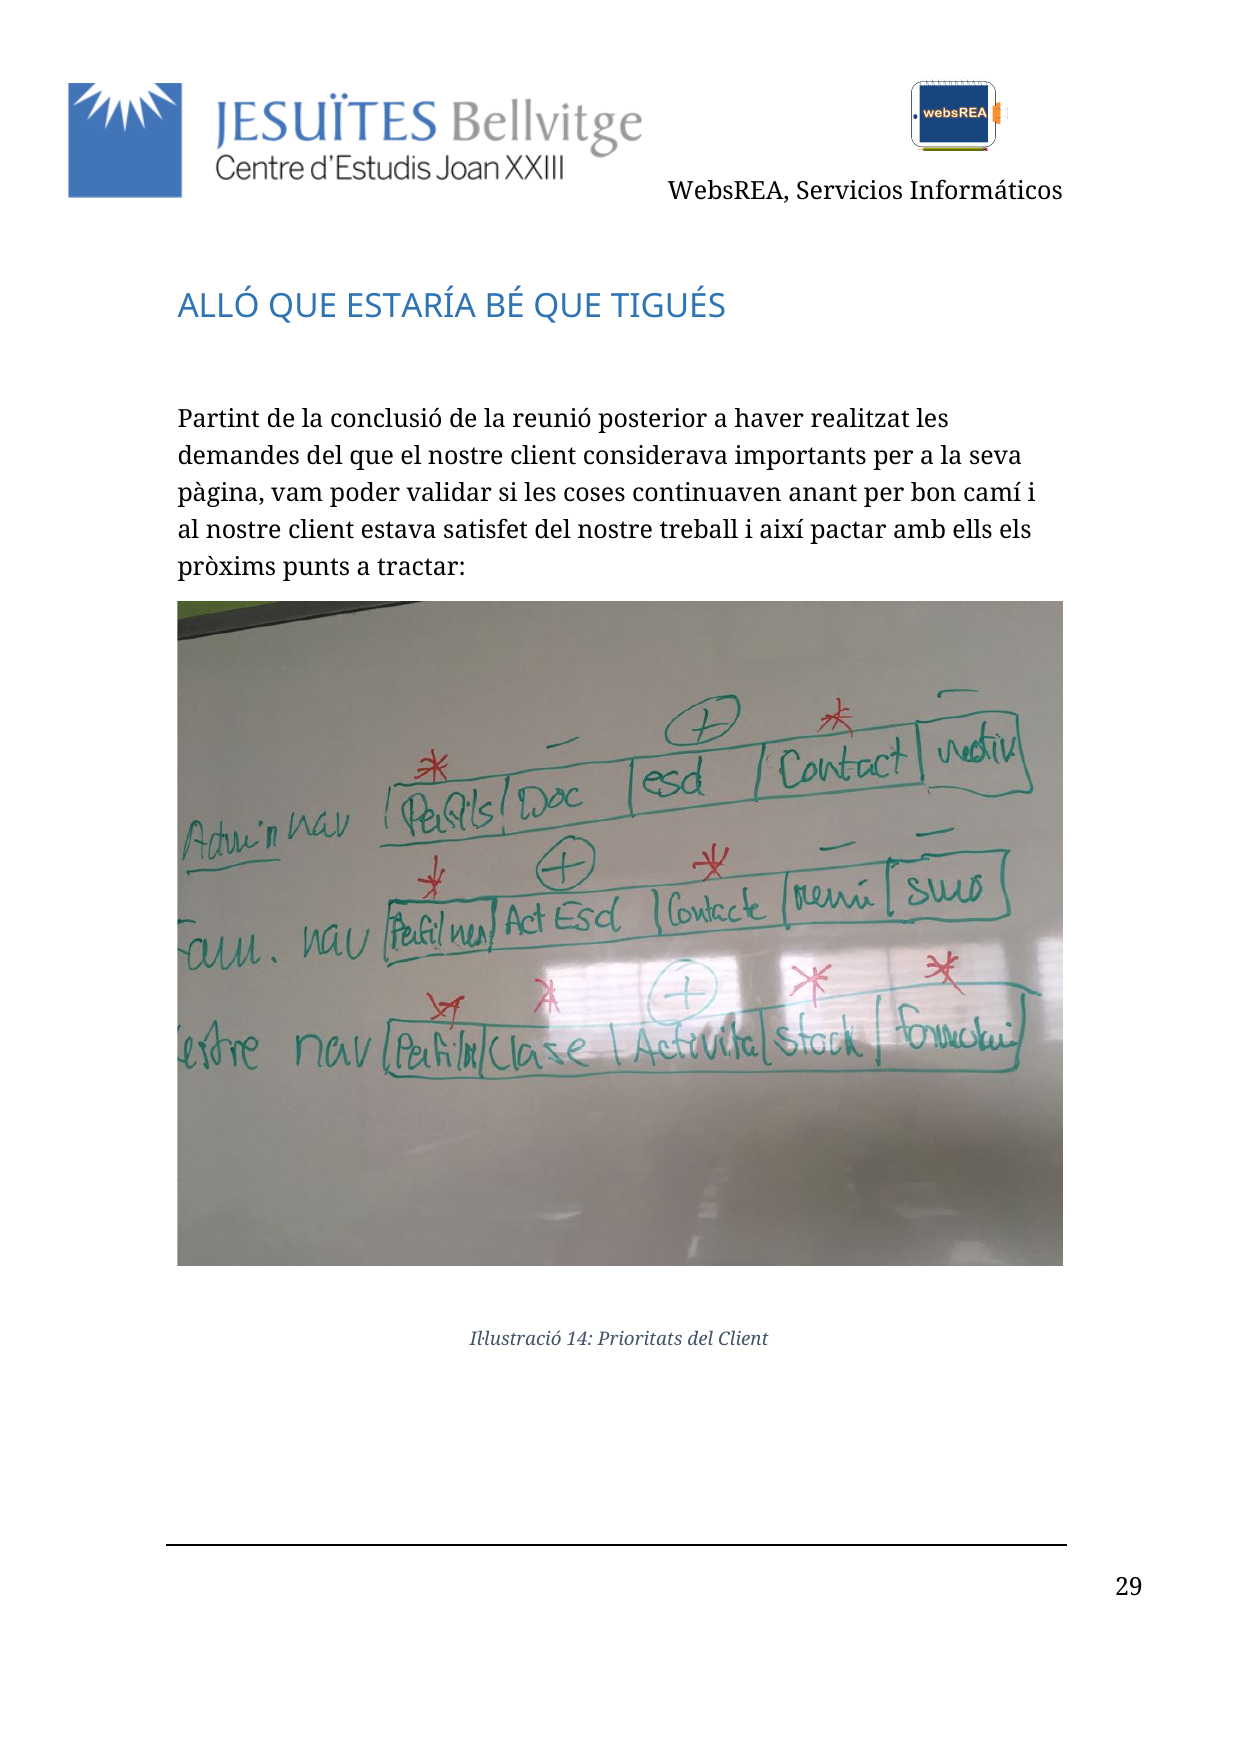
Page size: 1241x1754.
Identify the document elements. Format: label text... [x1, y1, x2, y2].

picture [898, 73, 1014, 157]
subtitle ALLÓ QUE ESTARÍA BÉ QUE TIGUÉS [177, 281, 1063, 327]
text Il·lustració 14: Prioritats del Client [177, 1325, 1063, 1350]
picture [68, 83, 670, 198]
picture [177, 601, 1063, 1266]
text Partint de la conclusió de la reunió posterior a haver realitzat les demandes del que el nostre client considerava importants per a la seva pàgina, vam poder validar si les coses continuaven anant per bon camí i al nostre client estava satisfet del nostre treball i així pactar amb ells els pròxims punts a tractar: [177, 401, 1063, 582]
